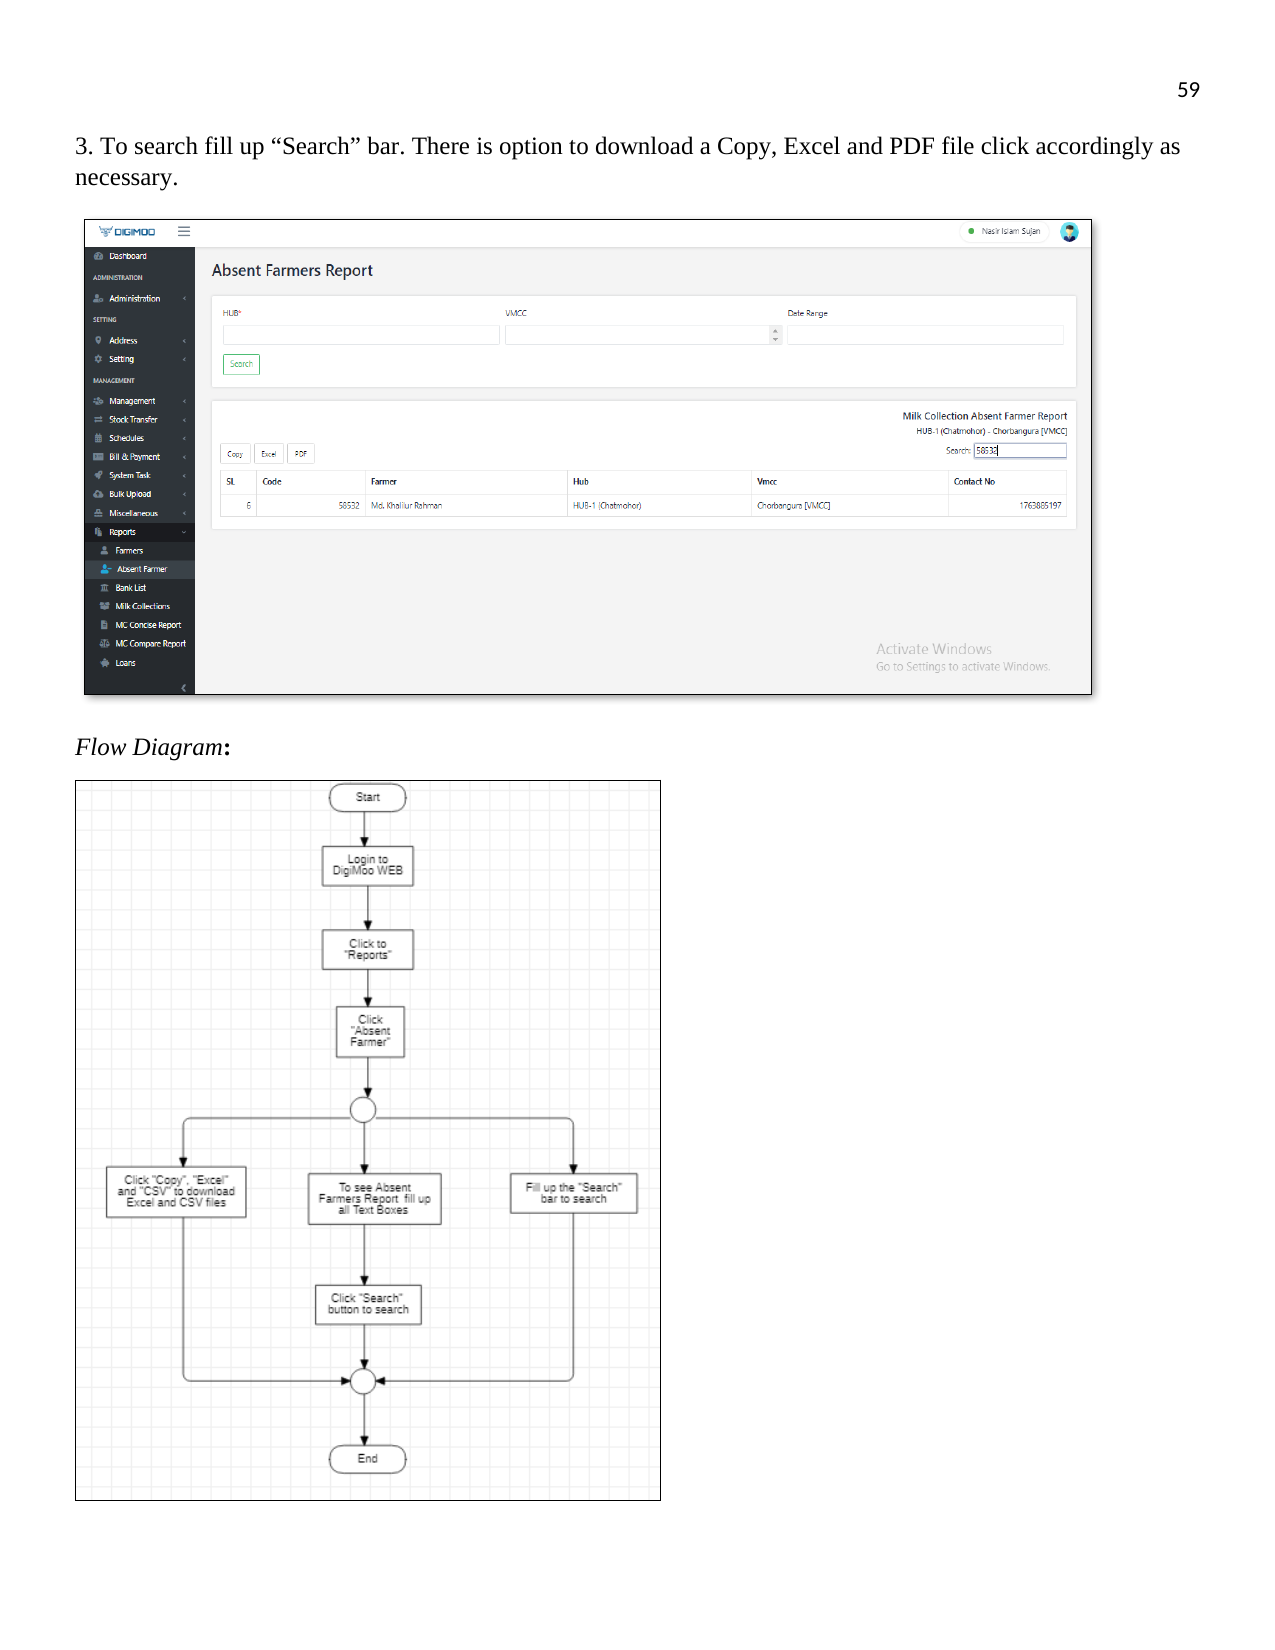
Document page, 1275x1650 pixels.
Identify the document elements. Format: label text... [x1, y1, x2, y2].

text 3. To search fill up “Search” bar. There is option to download a Copy, Excel and PDF file click accordingly as necessary. [75, 131, 1200, 191]
text Flow Diagram: [75, 732, 1200, 761]
picture [85, 220, 1091, 694]
picture [76, 781, 660, 1500]
